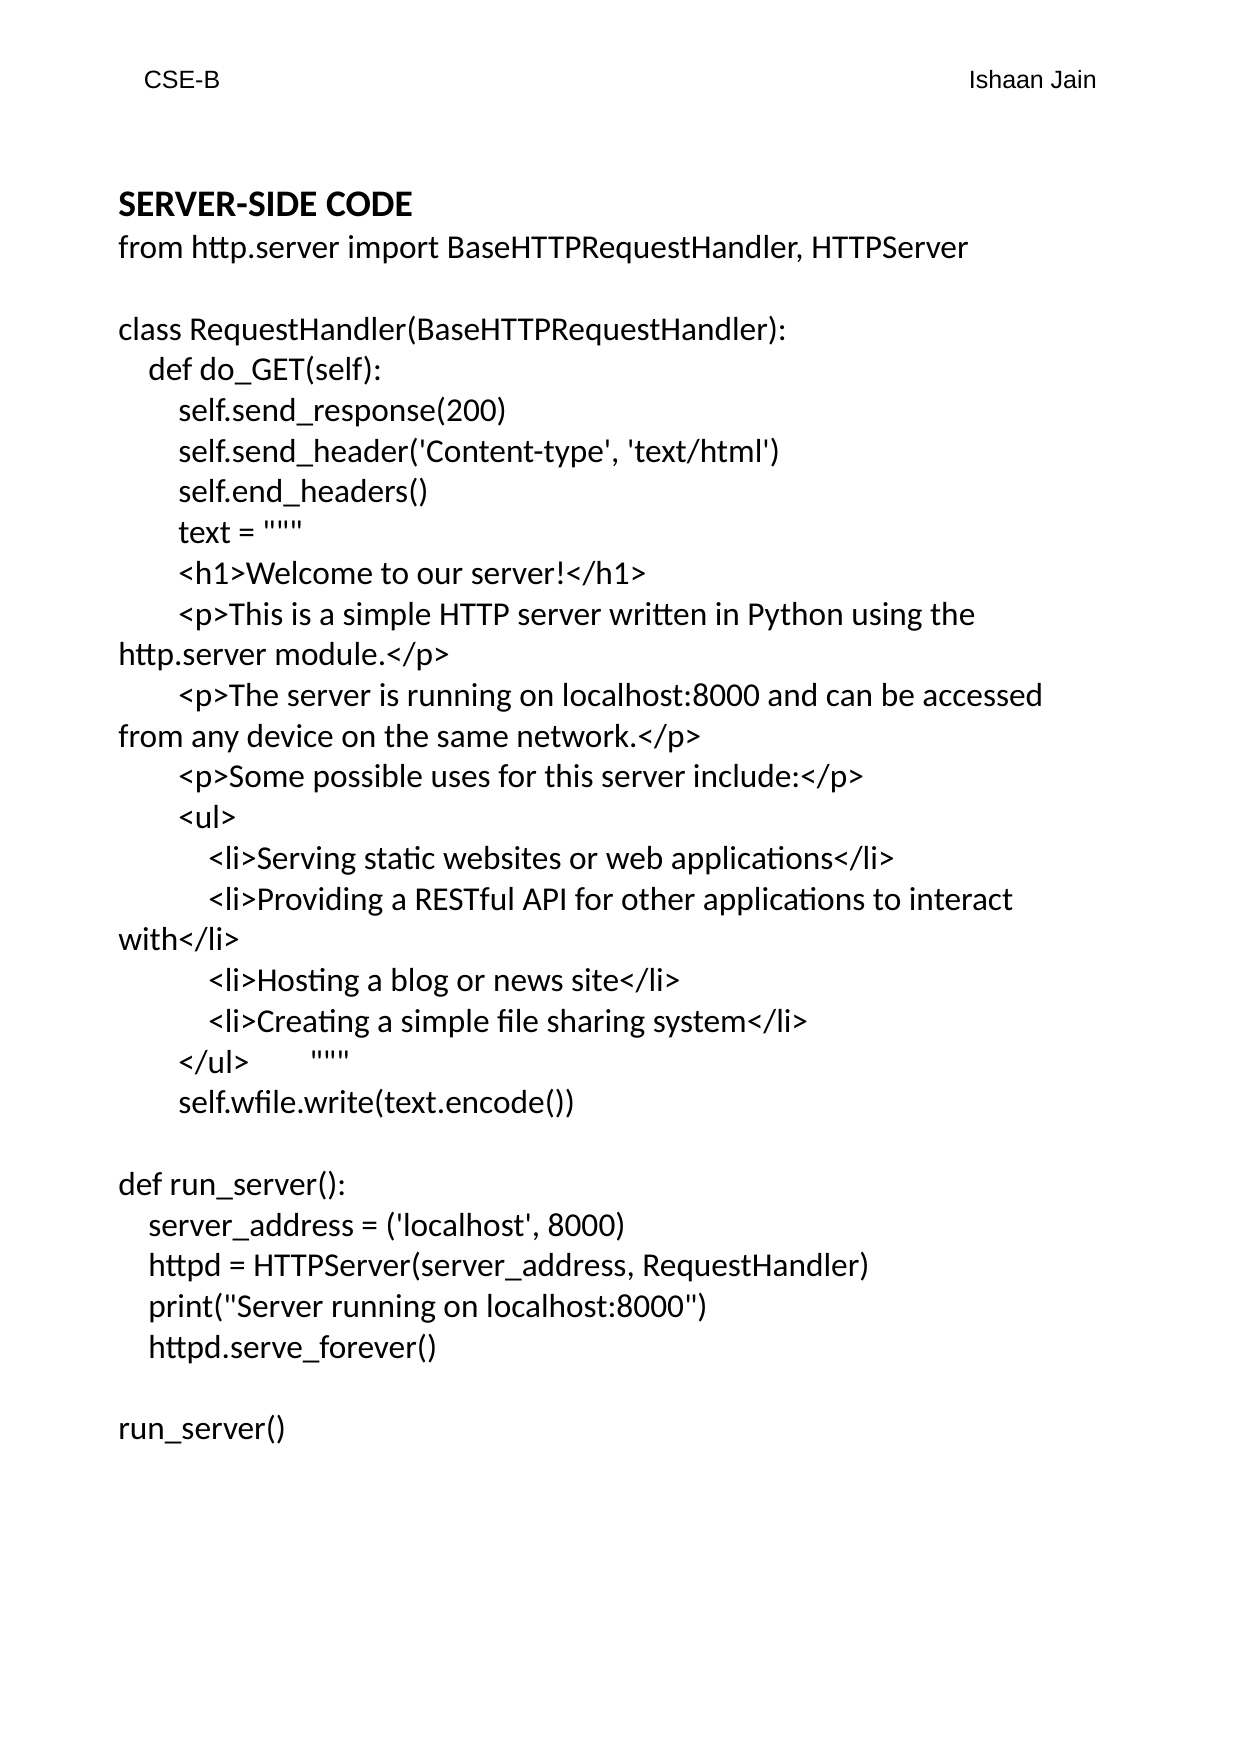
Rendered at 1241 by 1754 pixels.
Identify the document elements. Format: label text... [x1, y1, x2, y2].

text <p>Some possible uses for this server include:</p> [118, 756, 1093, 796]
text self.end_headers() [118, 470, 1093, 511]
text def run_server(): [118, 1163, 1093, 1203]
text run_server() [118, 1407, 1093, 1448]
text </ul> """ [118, 1041, 1093, 1081]
text <li>Providing a RESTful API for other applications to interact with</li> [118, 878, 1093, 959]
text <li>Hosting a blog or news site</li> [118, 959, 1093, 1000]
text SERVER-SIDE CODE [118, 180, 1093, 226]
text self.send_header('Content-type', 'text/html') [118, 430, 1093, 470]
text def do_GET(self): [118, 348, 1093, 389]
text <li>Creating a simple file sharing system</li> [118, 1000, 1093, 1041]
text httpd = HTTPServer(server_address, RequestHandler) [118, 1244, 1093, 1285]
text class RequestHandler(BaseHTTPRequestHandler): [118, 307, 1093, 348]
text self.send_response(200) [118, 389, 1093, 430]
text <ul> [118, 796, 1093, 837]
text self.wfile.write(text.encode()) [118, 1081, 1093, 1122]
text print("Server running on localhost:8000") [118, 1285, 1093, 1326]
text <p>This is a simple HTTP server written in Python using the http.server module.</p> [118, 593, 1093, 674]
text server_address = ('localhost', 8000) [118, 1203, 1093, 1244]
text <h1>Welcome to our server!</h1> [118, 552, 1093, 593]
text <li>Serving static websites or web applications</li> [118, 837, 1093, 878]
text from http.server import BaseHTTPRequestHandler, HTTPServer [118, 226, 1093, 267]
text <p>The server is running on localhost:8000 and can be accessed from any device on the same network.</p> [118, 674, 1093, 756]
text httpd.serve_forever() [118, 1326, 1093, 1366]
text text = """ [118, 511, 1093, 552]
